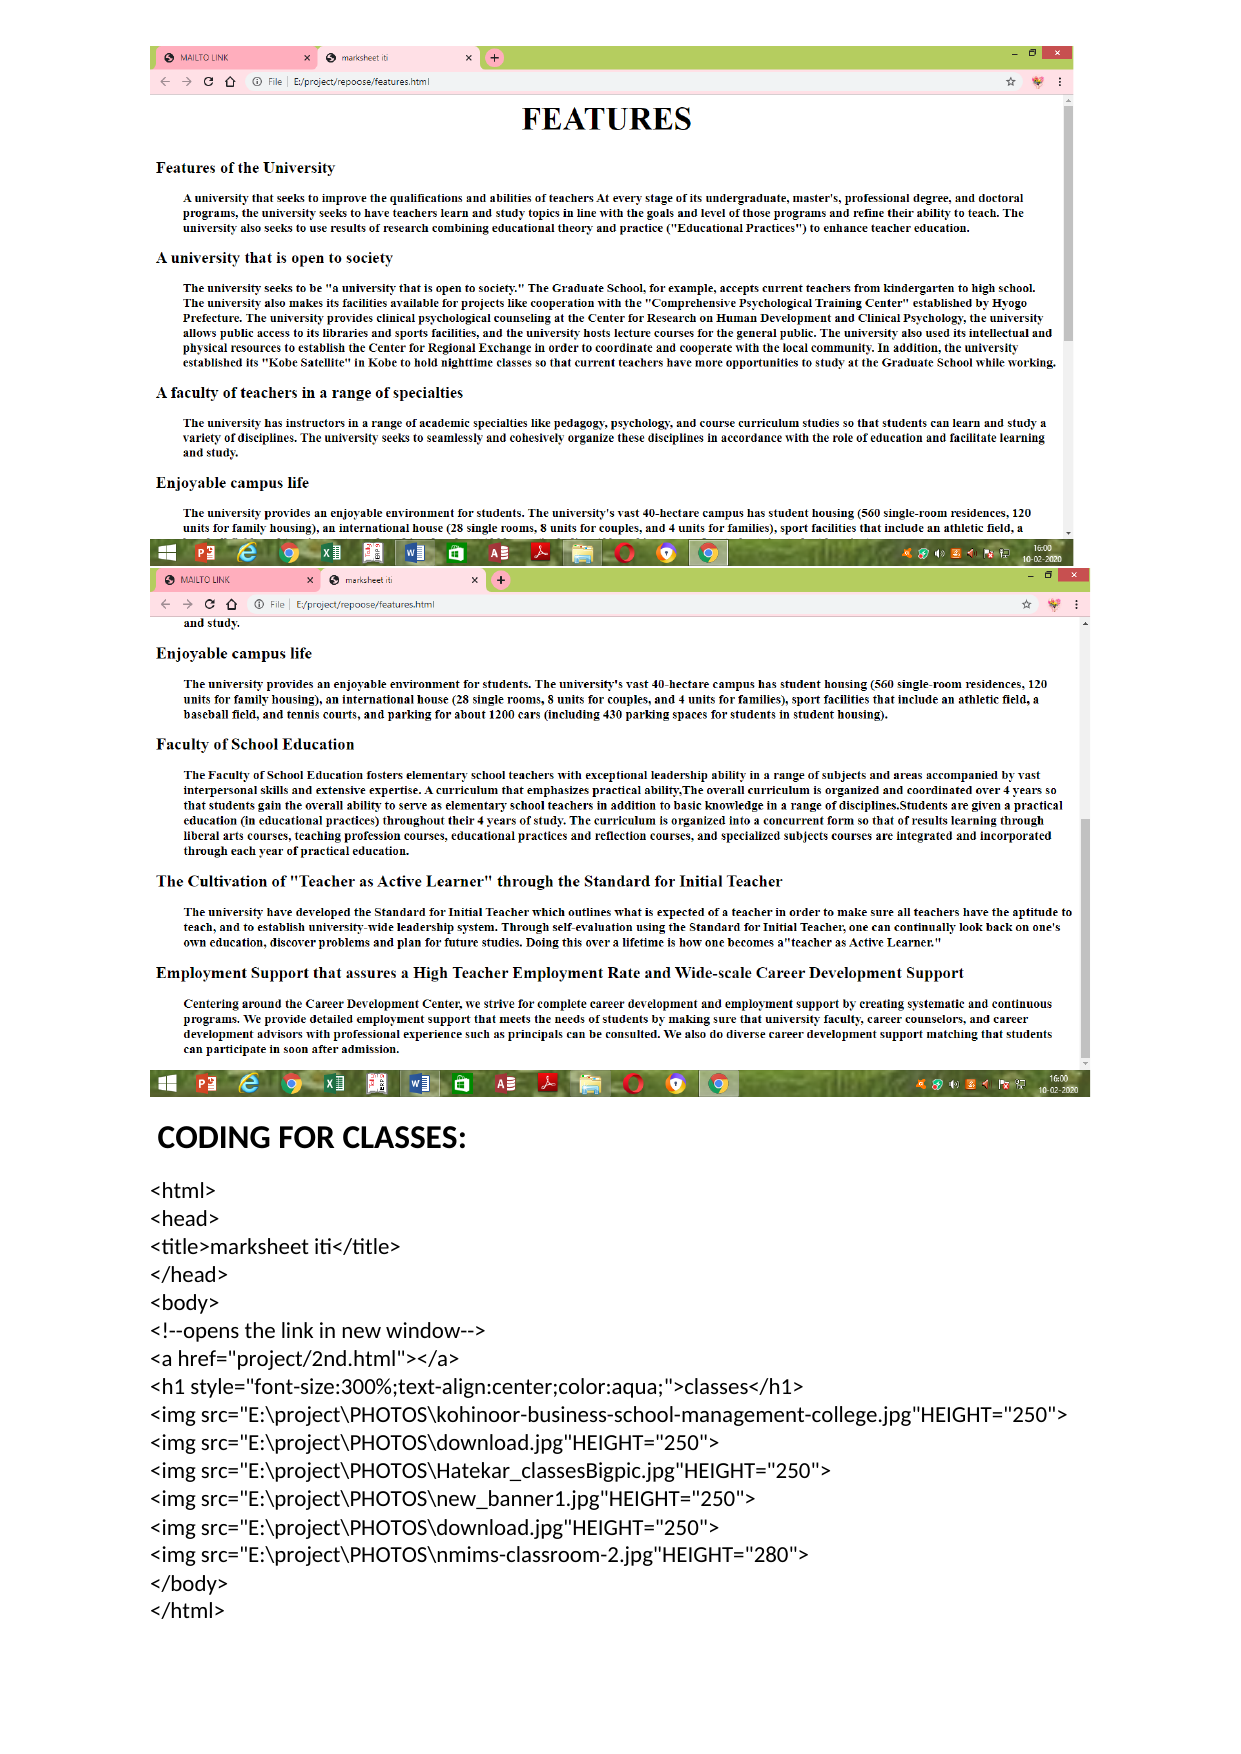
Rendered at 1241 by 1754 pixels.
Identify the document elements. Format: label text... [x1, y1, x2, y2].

picture [150, 46, 1074, 566]
text <img src="E:\project\PHOTOS\nmims-classroom-2.jpg"HEIGHT="280"> [150, 1541, 1090, 1569]
text </html> [150, 1597, 1090, 1625]
text <img src="E:\project\PHOTOS\download.jpg"HEIGHT="250"> [150, 1428, 1090, 1457]
text <!--opens the link in new window--> [150, 1316, 1090, 1344]
text <head> [150, 1204, 1090, 1232]
text <img src="E:\project\PHOTOS\Hatekar_classesBigpic.jpg"HEIGHT="250"> [150, 1457, 1090, 1484]
text <h1 style="font-size:300%;text-align:center;color:aqua;">classes</h1> [150, 1372, 1090, 1401]
text CODING FOR CLASSES: [150, 1116, 1090, 1156]
text <img src="E:\project\PHOTOS\download.jpg"HEIGHT="250"> [150, 1513, 1090, 1541]
text <img src="E:\project\PHOTOS\new_banner1.jpg"HEIGHT="250"> [150, 1484, 1090, 1513]
text <title>marksheet iti</title> [150, 1232, 1090, 1260]
text <img src="E:\project\PHOTOS\kohinoor-business-school-management-college.jpg"HEIGHT="250"> [150, 1401, 1090, 1428]
text <body> [150, 1288, 1090, 1316]
picture [150, 568, 1091, 1097]
text <a href="project/2nd.html"></a> [150, 1344, 1090, 1372]
text </body> [150, 1569, 1090, 1597]
text </head> [150, 1260, 1090, 1288]
text <html> [150, 1176, 1090, 1204]
